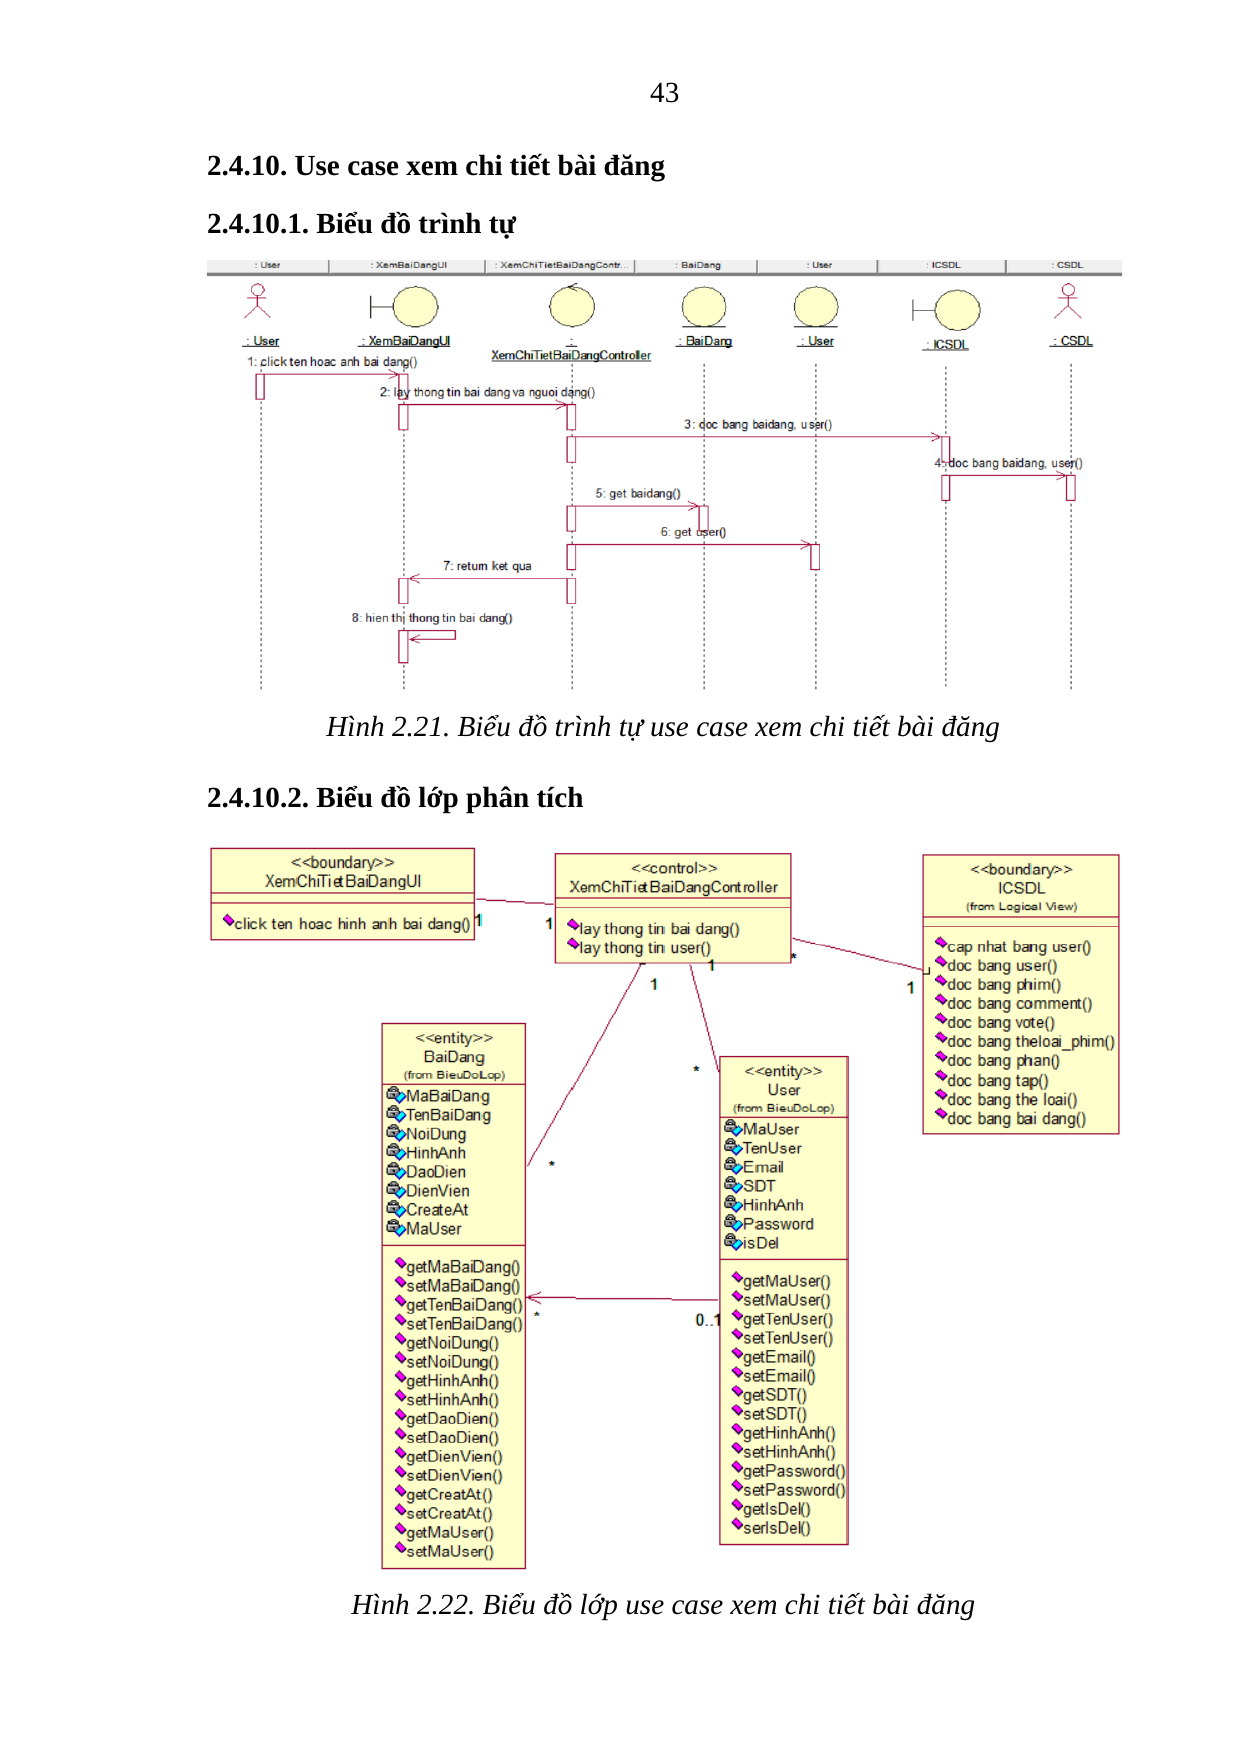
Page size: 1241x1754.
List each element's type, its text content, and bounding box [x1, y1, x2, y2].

text Hình 2.22. Biểu đồ lớp use case xem chi tiết bài đăng [207, 1587, 1122, 1621]
subtitle 2.4.10. Use case xem chi tiết bài đăng [207, 148, 1122, 181]
subtitle 2.4.10.1. Biểu đồ trình tự [207, 206, 1122, 240]
subtitle 2.4.10.2. Biểu đồ lớp phân tích [207, 780, 1122, 813]
text Hình 2.21. Biểu đồ trình tự use case xem chi tiết bài đăng [207, 709, 1122, 742]
picture [206, 260, 1123, 692]
picture [206, 834, 1123, 1571]
